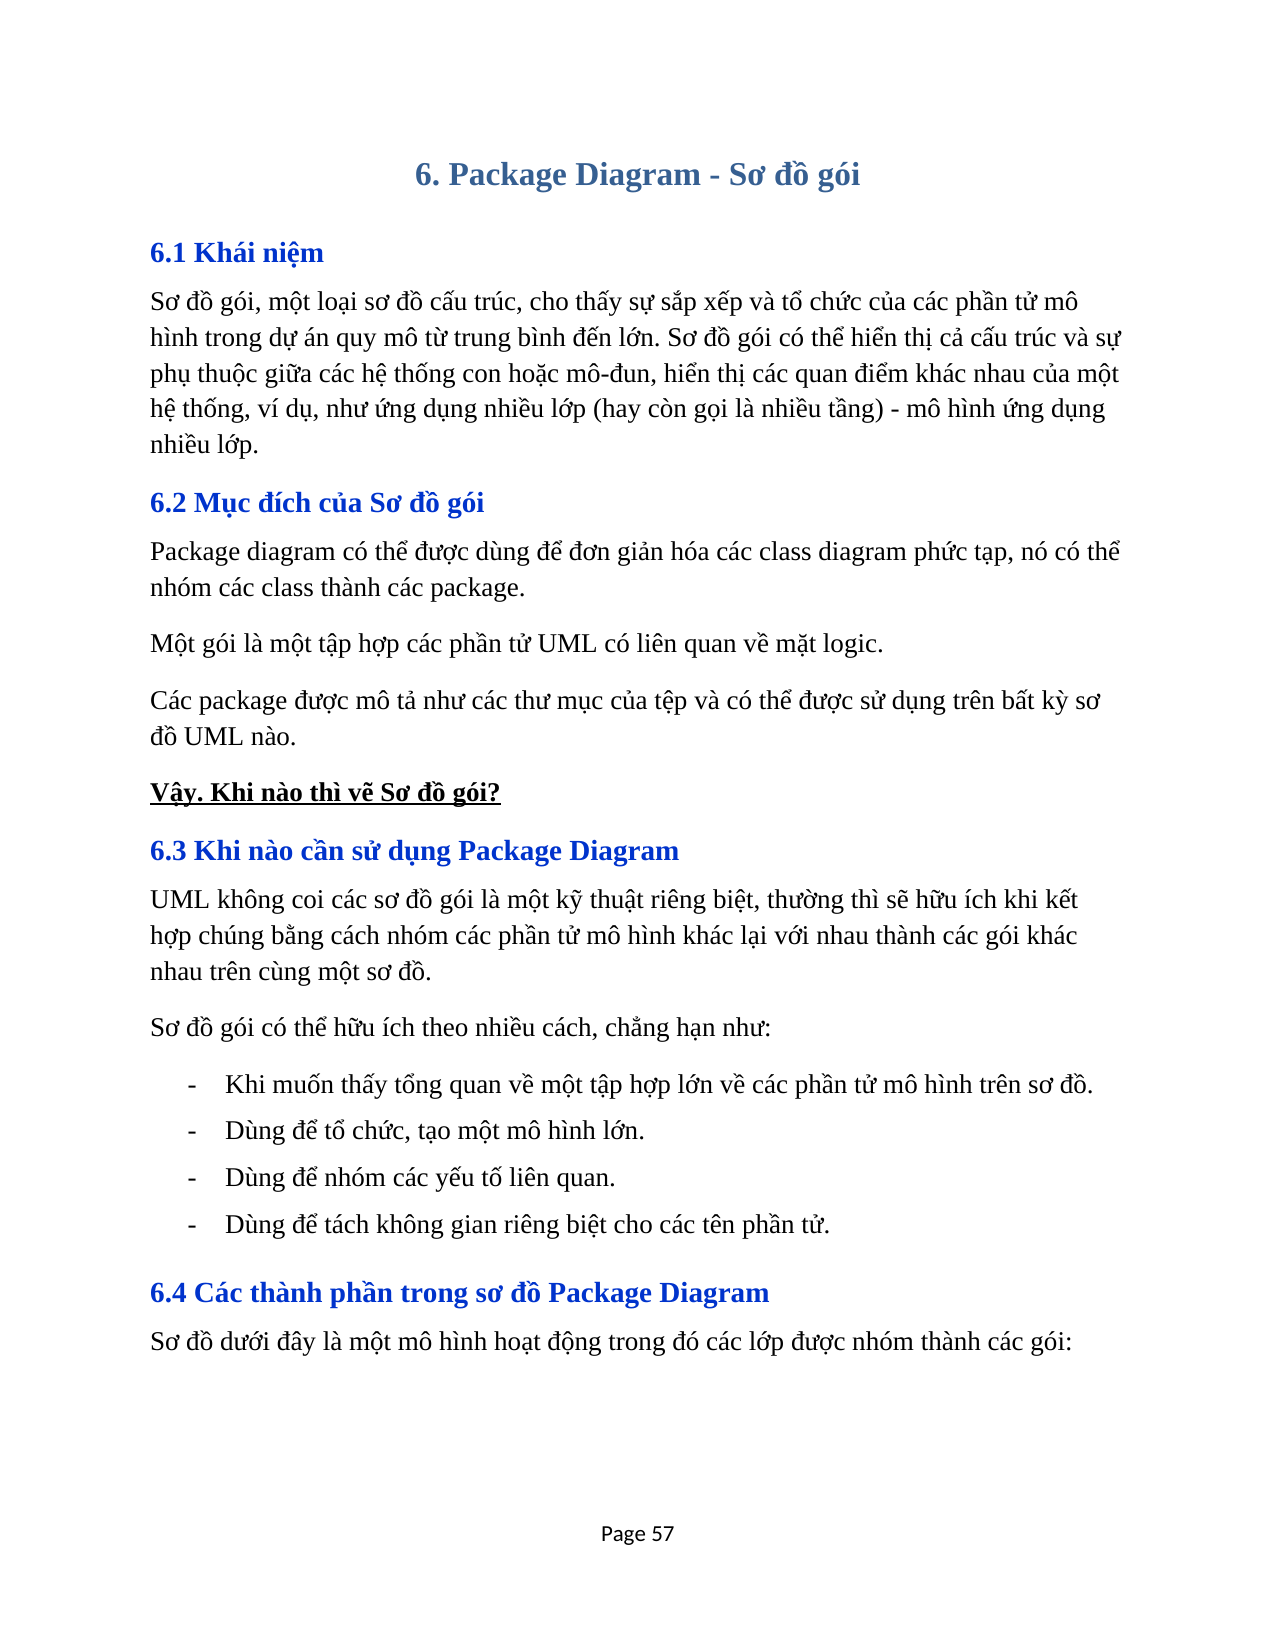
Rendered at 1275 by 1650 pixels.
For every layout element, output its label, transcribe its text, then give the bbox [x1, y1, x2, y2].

text UML không coi các sơ đồ gói là một kỹ thuật riêng biệt, thường thì sẽ hữu ích khi kết hợp chúng bằng cách nhóm các phần tử mô hình khác lại với nhau thành các gói khác nhau trên cùng một sơ đồ. [150, 883, 1125, 986]
list Dùng để tách không gian riêng biệt cho các tên phần tử. [187, 1208, 1125, 1239]
text Một gói là một tập hợp các phần tử UML có liên quan về mặt logic. [150, 627, 1125, 658]
subtitle 6.2 Mục đích của Sơ đồ gói [150, 485, 1125, 518]
text Vậy. Khi nào thì vẽ Sơ đồ gói? [150, 776, 1125, 807]
list Khi muốn thấy tổng quan về một tập hợp lớn về các phần tử mô hình trên sơ đồ. [187, 1068, 1125, 1099]
list Dùng để tổ chức, tạo một mô hình lớn. [187, 1114, 1125, 1146]
subtitle 6.4 Các thành phần trong sơ đồ Package Diagram [150, 1275, 1125, 1309]
subtitle 6. Package Diagram - Sơ đồ gói [150, 154, 1125, 192]
subtitle 6.3 Khi nào cần sử dụng Package Diagram [150, 833, 1125, 866]
text Sơ đồ gói có thể hữu ích theo nhiều cách, chẳng hạn như: [150, 1011, 1125, 1042]
text Package diagram có thể được dùng để đơn giản hóa các class diagram phức tạp, nó có thể nhóm các class thành các package. [150, 535, 1125, 602]
subtitle 6.1 Khái niệm [150, 235, 1125, 268]
text Sơ đồ dưới đây là một mô hình hoạt động trong đó các lớp được nhóm thành các gói: [150, 1326, 1125, 1357]
text Sơ đồ gói, một loại sơ đồ cấu trúc, cho thấy sự sắp xếp và tổ chức của các phần tử mô hình trong dự án quy mô từ trung bình đến lớn. Sơ đồ gói có thể hiển thị cả cấu trúc và sự phụ thuộc giữa các hệ thống con hoặc mô-đun, hiển thị các quan điểm khác nhau của một hệ thống, ví dụ, như ứng dụng nhiều lớp (hay còn gọi là nhiều tầng) - mô hình ứng dụng nhiều lớp. [150, 285, 1125, 459]
text Các package được mô tả như các thư mục của tệp và có thể được sử dụng trên bất kỳ sơ đồ UML nào. [150, 684, 1125, 751]
list Dùng để nhóm các yếu tố liên quan. [187, 1161, 1125, 1192]
